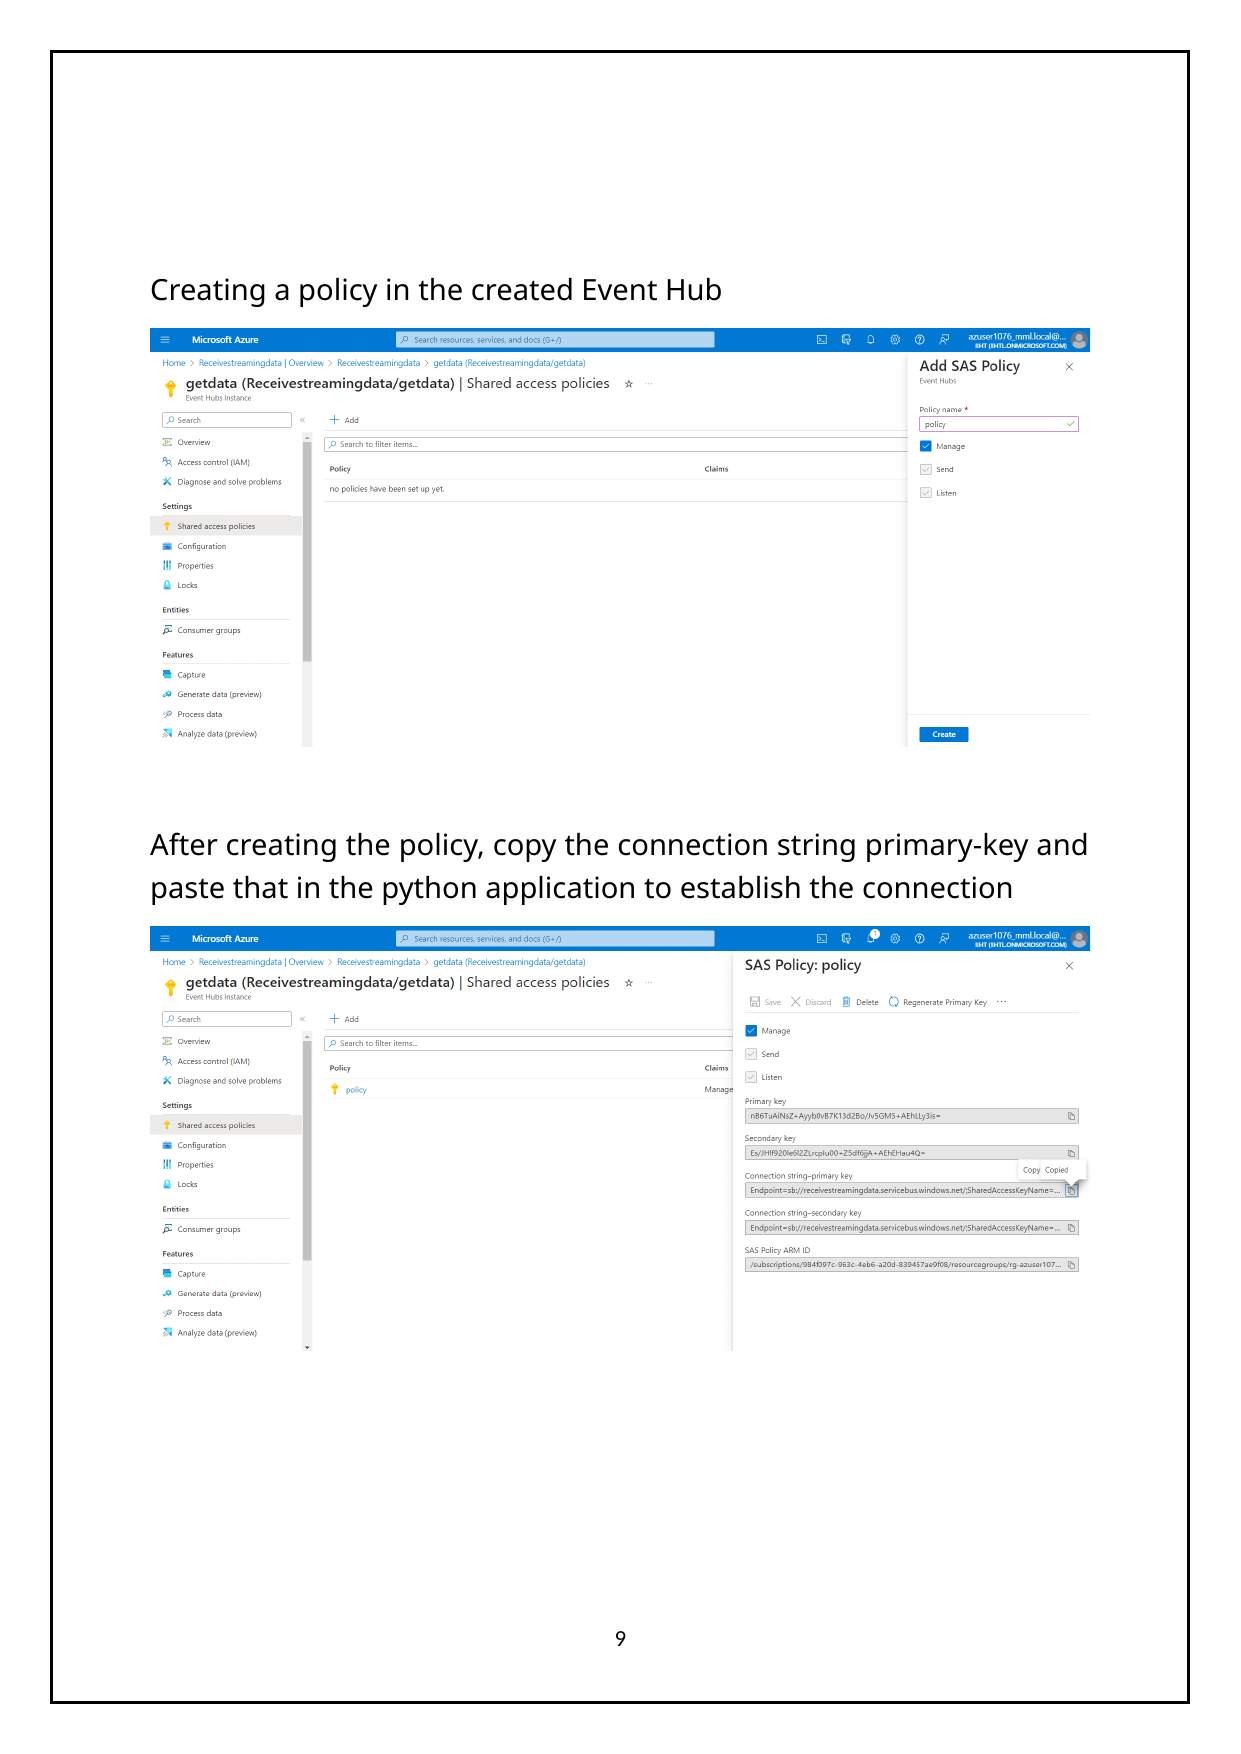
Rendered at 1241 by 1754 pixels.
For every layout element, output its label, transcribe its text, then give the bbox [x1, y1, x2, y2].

text Creating a policy in the created Event Hub [150, 269, 1090, 309]
picture [150, 328, 1091, 747]
picture [150, 926, 1091, 1351]
text After creating the policy, copy the connection string primary-key and paste that in the python application to establish the connection [150, 824, 1090, 907]
